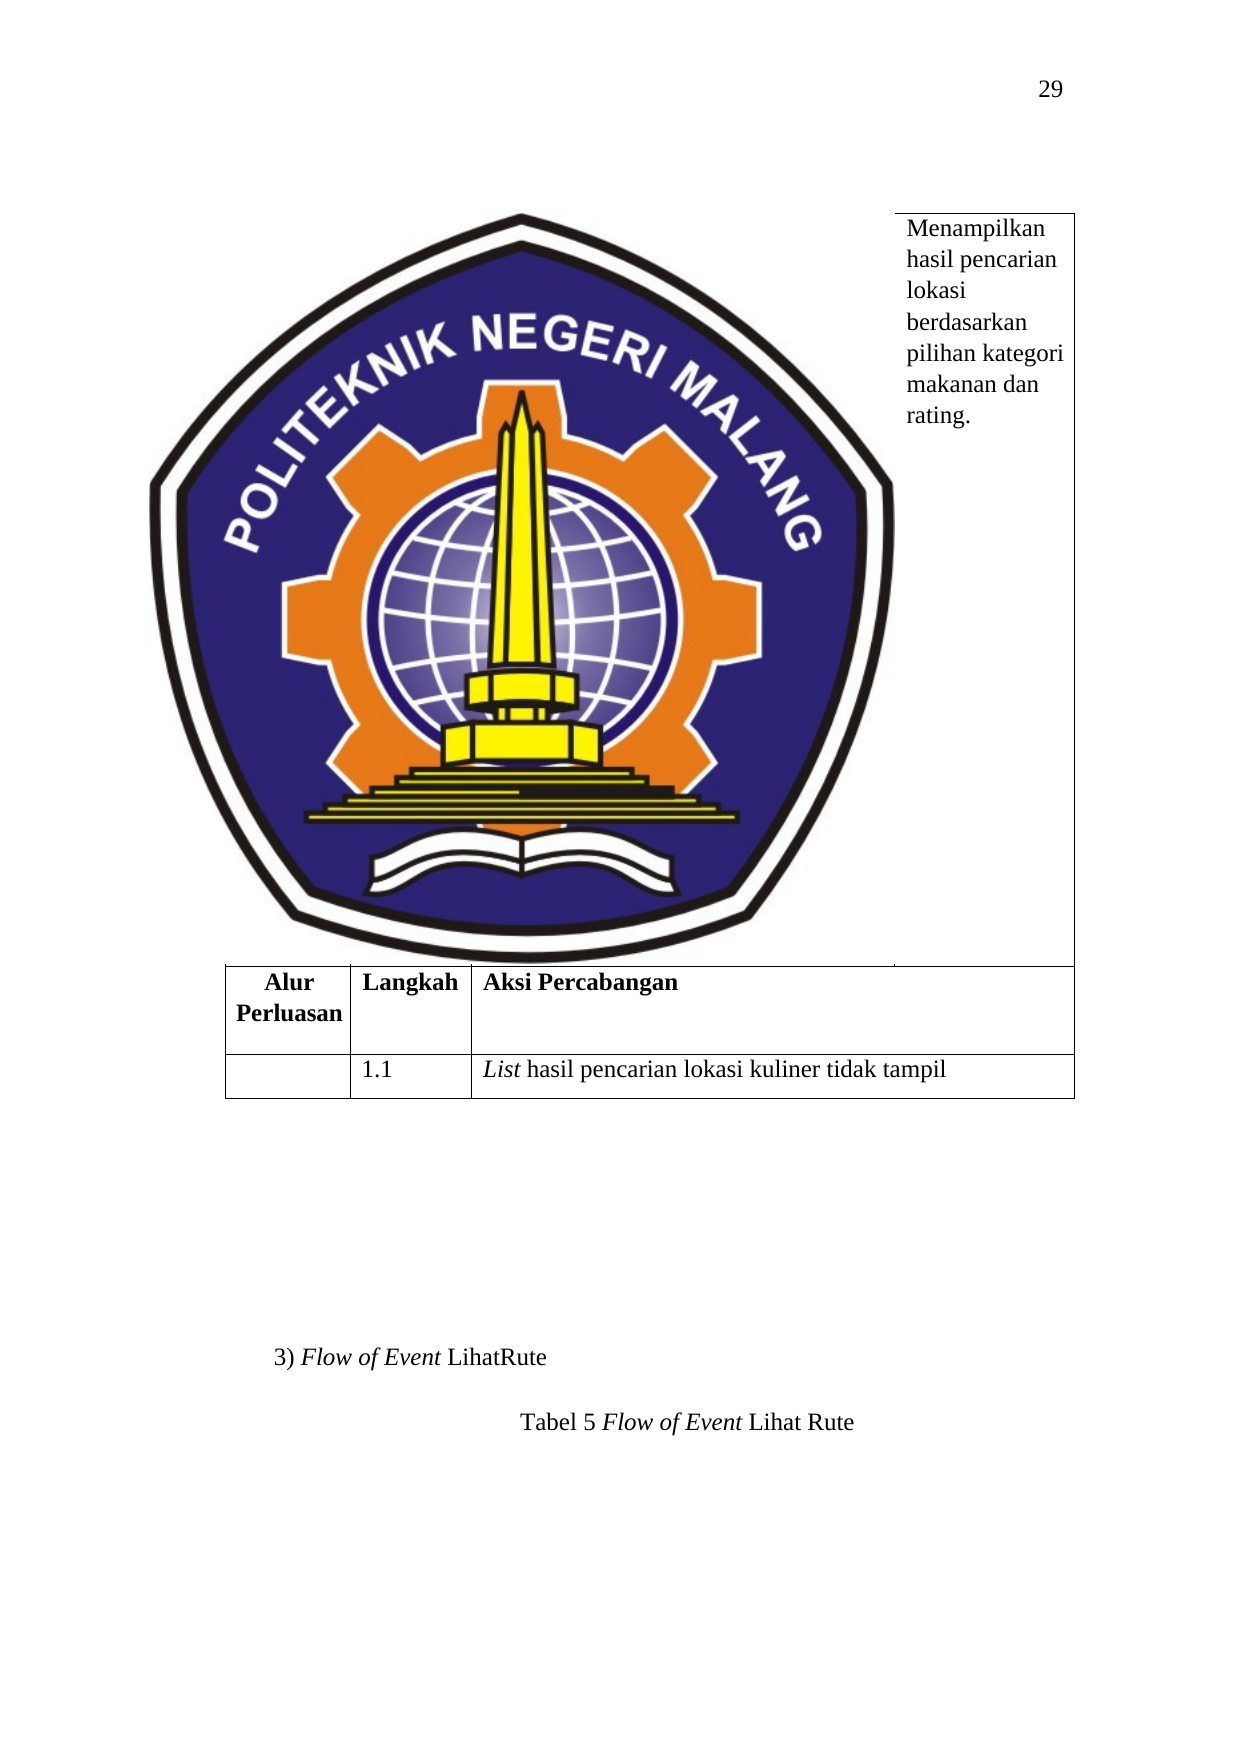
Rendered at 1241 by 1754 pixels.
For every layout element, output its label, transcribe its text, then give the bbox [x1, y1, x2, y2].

table_cell Langkah [351, 967, 471, 1053]
picture [149, 213, 895, 964]
table_cell List hasil pencarian lokasi kuliner tidak tampil [472, 1055, 1074, 1098]
table_cell 1.1 [351, 1055, 471, 1098]
table_cell Menampilkan hasil pencarian lokasi berdasarkan pilihan kategori makanan dan rating. [895, 214, 1074, 966]
subtitle 3) Flow of Event LihatRute [273, 1342, 883, 1371]
table_cell Aksi Percabangan [472, 967, 1074, 1053]
table_cell [226, 1055, 350, 1098]
table_cell Alur Perluasan [226, 967, 350, 1053]
text Tabel 5 Flow of Event Lihat Rute [236, 1407, 854, 1436]
